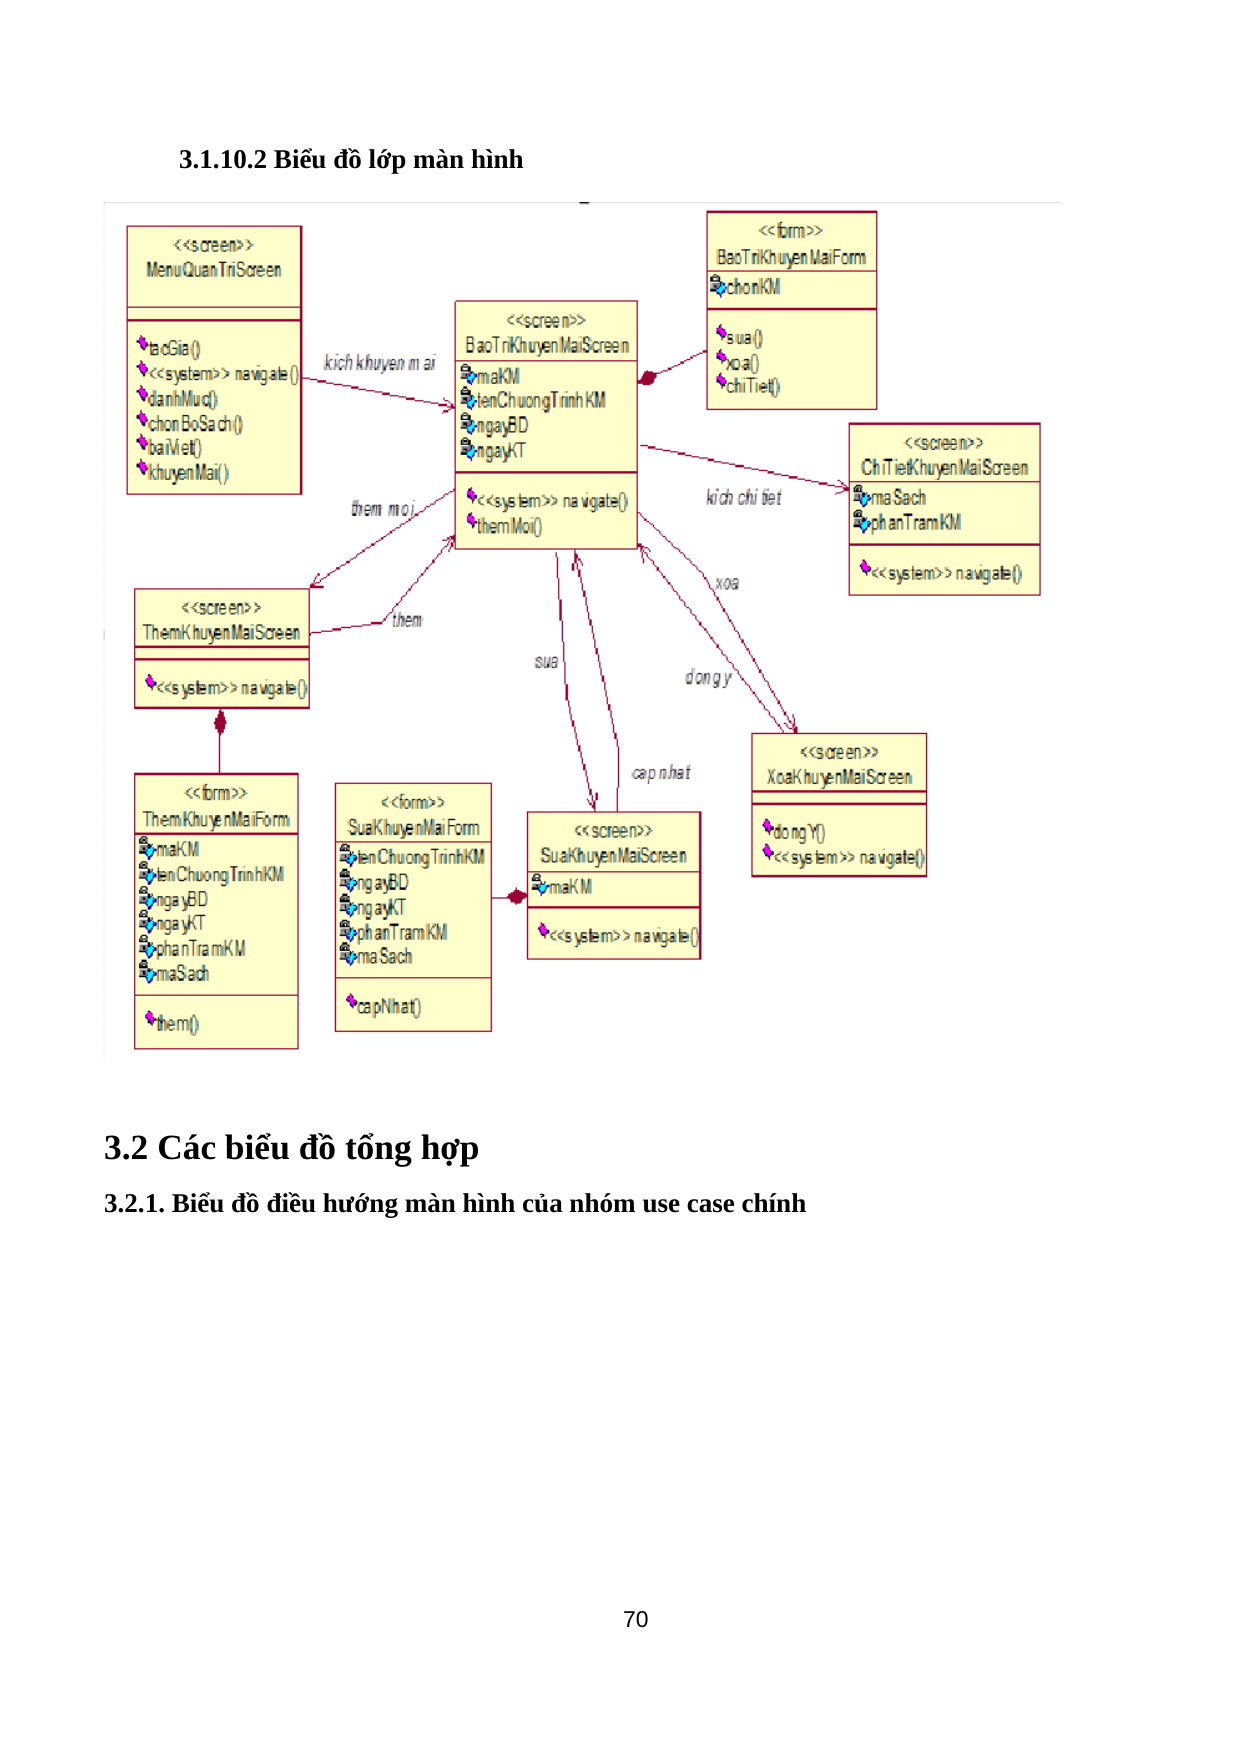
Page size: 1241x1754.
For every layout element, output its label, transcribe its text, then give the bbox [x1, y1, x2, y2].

subtitle 3.1.10.2 Biểu đồ lớp màn hình [104, 143, 1167, 174]
subtitle 3.2 Các biểu đồ tổng hợp [104, 1126, 1167, 1167]
picture [103, 202, 1061, 1062]
subtitle 3.2.1. Biểu đồ điều hướng màn hình của nhóm use case chính [104, 1187, 1167, 1218]
